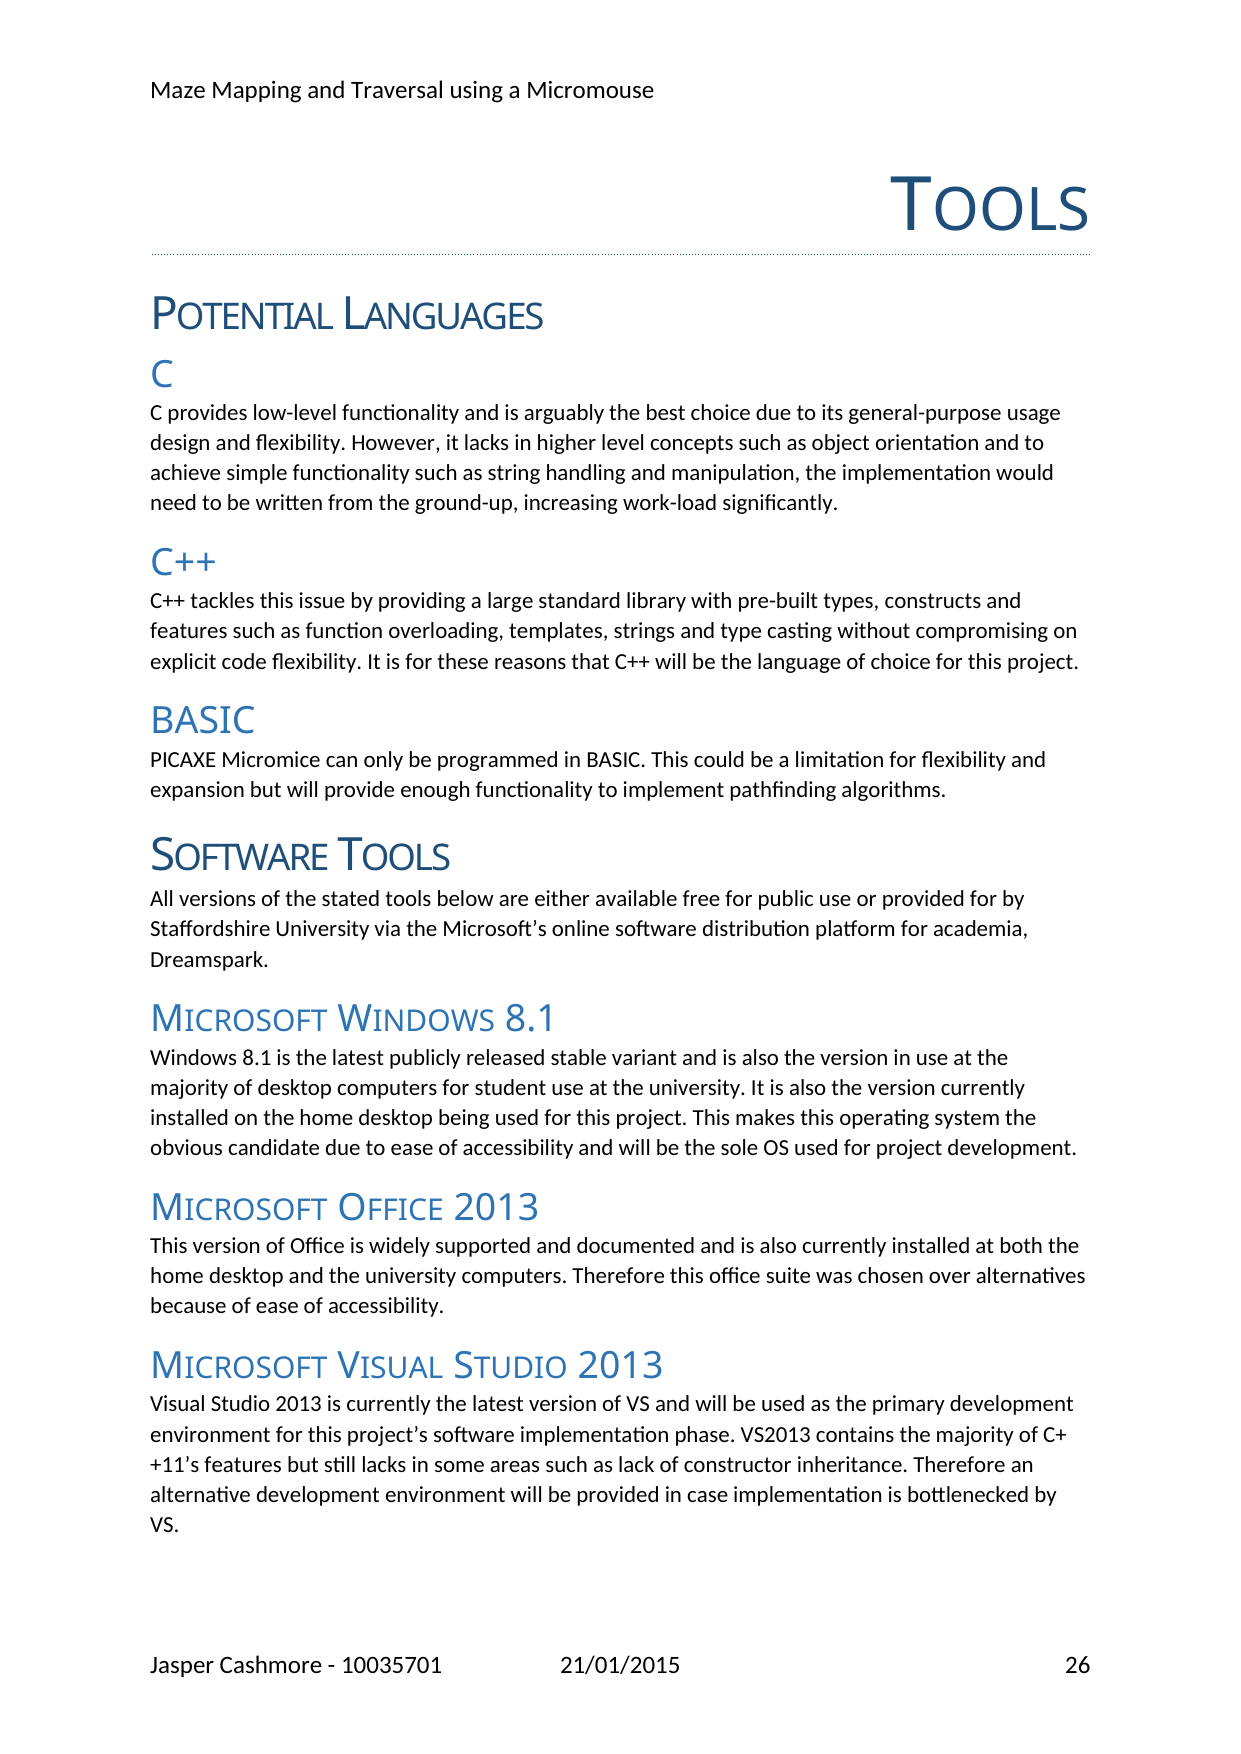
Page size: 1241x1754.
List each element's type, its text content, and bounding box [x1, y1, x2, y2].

subtitle C++ [150, 535, 1090, 586]
text Windows 8.1 is the latest publicly released stable variant and is also the version in use at the majority of desktop computers for student use at the university. It is also the version currently installed on the home desktop being used for this project. This makes this operating system the obvious candidate due to ease of accessibility and will be the sole OS used for project development. [150, 1043, 1090, 1161]
subtitle Microsoft Windows 8.1 [150, 992, 1090, 1043]
subtitle Tools [150, 150, 1090, 255]
subtitle Microsoft Office 2013 [150, 1180, 1090, 1231]
subtitle Potential Languages [150, 280, 1090, 343]
text All versions of the stated tools below are either available free for public use or provided for by Staffordshire University via the Microsoft’s online software distribution platform for academia, Dreamspark. [150, 884, 1090, 973]
text PICAXE Micromice can only be programmed in BASIC. This could be a limitation for flexibility and expansion but will provide enough functionality to implement pathfinding algorithms. [150, 745, 1090, 803]
subtitle C [150, 347, 1090, 398]
text Visual Studio 2013 is currently the latest version of VS and will be used as the primary development environment for this project’s software implementation phase. VS2013 contains the majority of C++11’s features but still lacks in some areas such as lack of constructor inheritance. Therefore an alternative development environment will be provided in case implementation is bottlenecked by VS. [150, 1389, 1090, 1538]
text C provides low-level functionality and is arguably the best choice due to its general-purpose usage design and flexibility. However, it lacks in higher level concepts such as object orientation and to achieve simple functionality such as string handling and manipulation, the implementation would need to be written from the ground-up, increasing work-load significantly. [150, 398, 1090, 517]
subtitle Software Tools [150, 822, 1090, 884]
subtitle BASIC [150, 694, 1090, 745]
subtitle Microsoft Visual Studio 2013 [150, 1338, 1090, 1389]
text C++ tackles this issue by providing a large standard library with pre-built types, constructs and features such as function overloading, templates, strings and type casting without compromising on explicit code flexibility. It is for these reasons that C++ will be the language of choice for this project. [150, 586, 1090, 675]
text This version of Office is widely supported and documented and is also currently installed at both the home desktop and the university computers. Therefore this office suite was chosen over alternatives because of ease of accessibility. [150, 1231, 1090, 1319]
